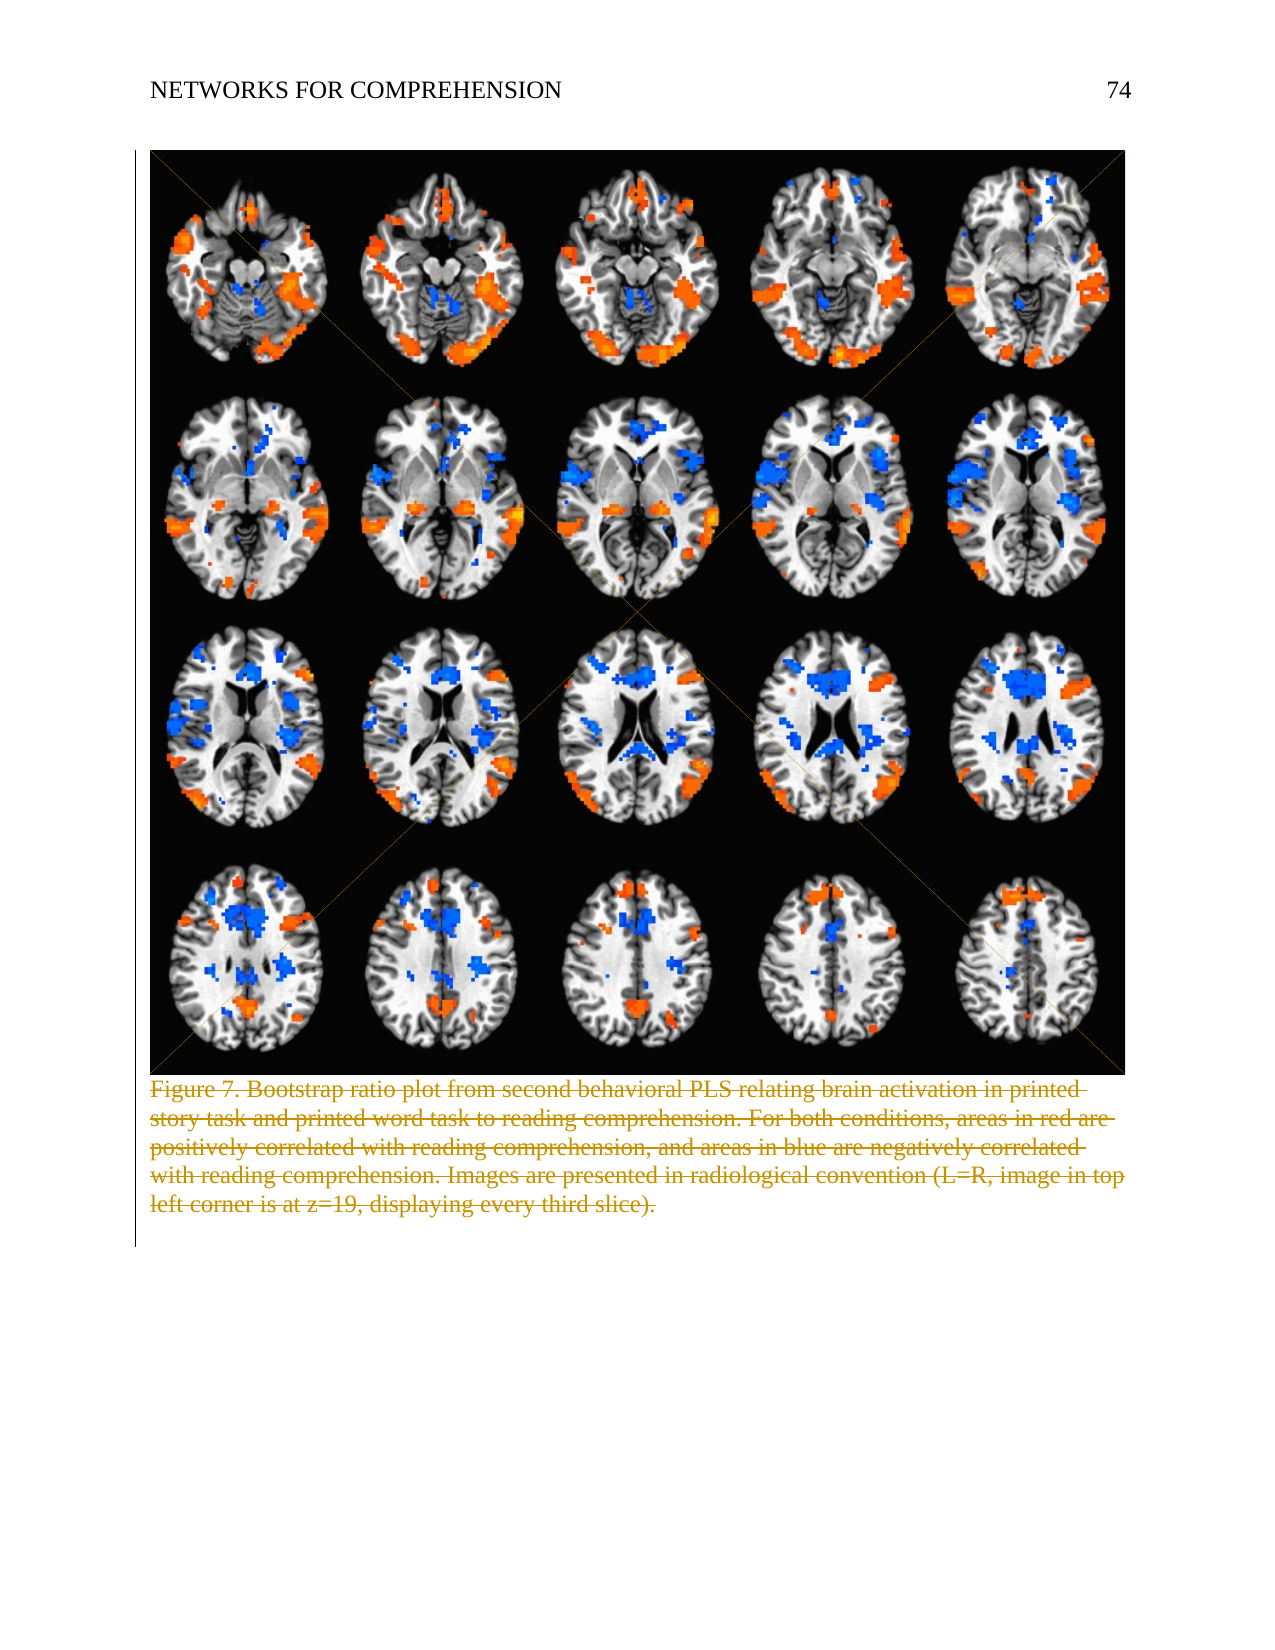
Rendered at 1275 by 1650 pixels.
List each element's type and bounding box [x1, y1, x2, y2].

picture [152, 150, 1123, 611]
picture [150, 152, 636, 1072]
picture [639, 151, 1125, 1073]
picture [151, 613, 1124, 1075]
